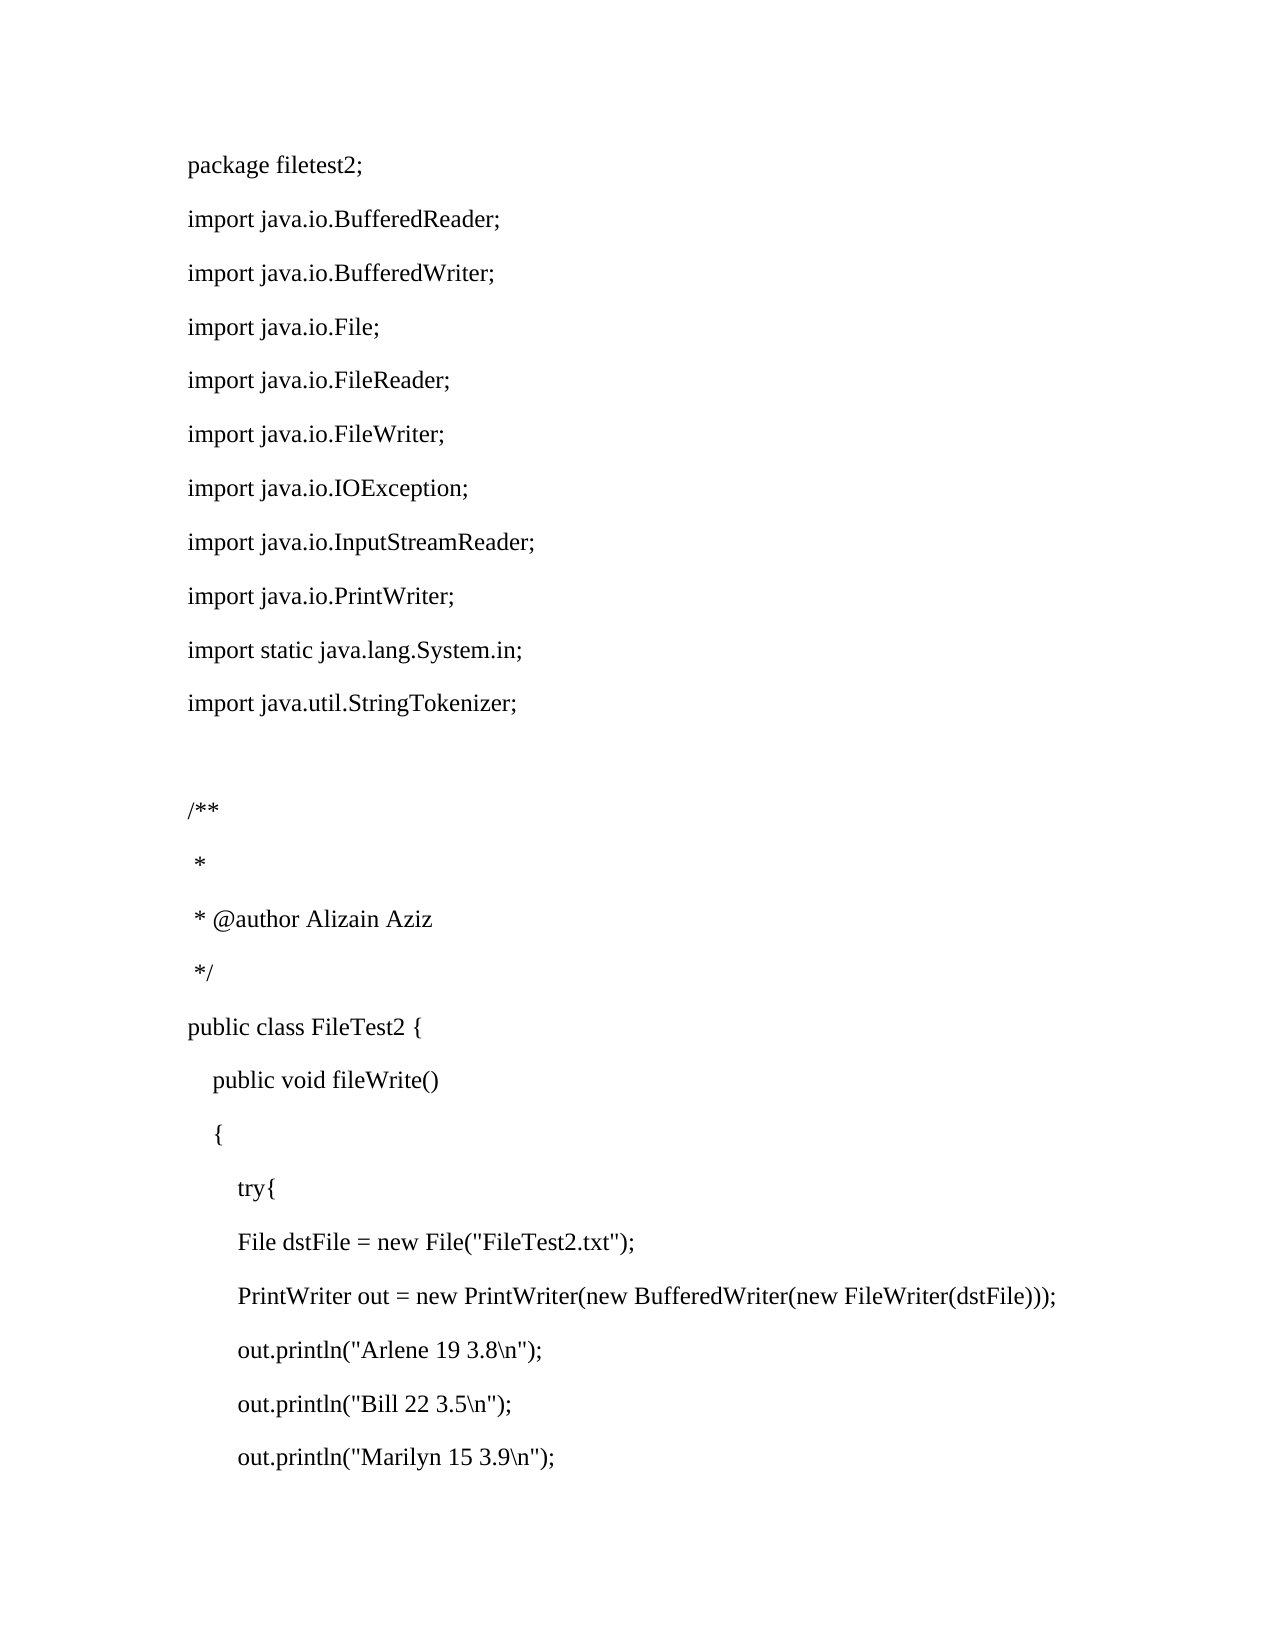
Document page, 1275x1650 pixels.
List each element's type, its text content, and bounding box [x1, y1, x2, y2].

text * @author Alizain Aziz [187, 904, 1125, 933]
text PrintWriter out = new PrintWriter(new BufferedWriter(new FileWriter(dstFile))); [187, 1281, 1125, 1310]
text import java.util.StringTokenizer; [187, 688, 1125, 717]
text import java.io.BufferedReader; [187, 204, 1125, 233]
text * [187, 850, 1125, 879]
text import java.io.BufferedWriter; [187, 258, 1125, 286]
text out.println("Arlene 19 3.8\n"); [187, 1335, 1125, 1363]
text import java.io.FileWriter; [187, 419, 1125, 448]
text package filetest2; [187, 150, 1125, 179]
text import java.io.IOException; [187, 473, 1125, 502]
text { [187, 1119, 1125, 1148]
text */ [187, 958, 1125, 987]
text /** [187, 796, 1125, 825]
text out.println("Marilyn 15 3.9\n"); [187, 1442, 1125, 1471]
text import java.io.InputStreamReader; [187, 527, 1125, 556]
text import java.io.FileReader; [187, 365, 1125, 394]
text import static java.lang.System.in; [187, 635, 1125, 663]
text import java.io.File; [187, 312, 1125, 340]
text import java.io.PrintWriter; [187, 581, 1125, 609]
text File dstFile = new File("FileTest2.txt"); [187, 1227, 1125, 1256]
text try{ [187, 1173, 1125, 1202]
text public void fileWrite() [187, 1066, 1125, 1094]
text public class FileTest2 { [187, 1012, 1125, 1040]
text out.println("Bill 22 3.5\n"); [187, 1389, 1125, 1417]
